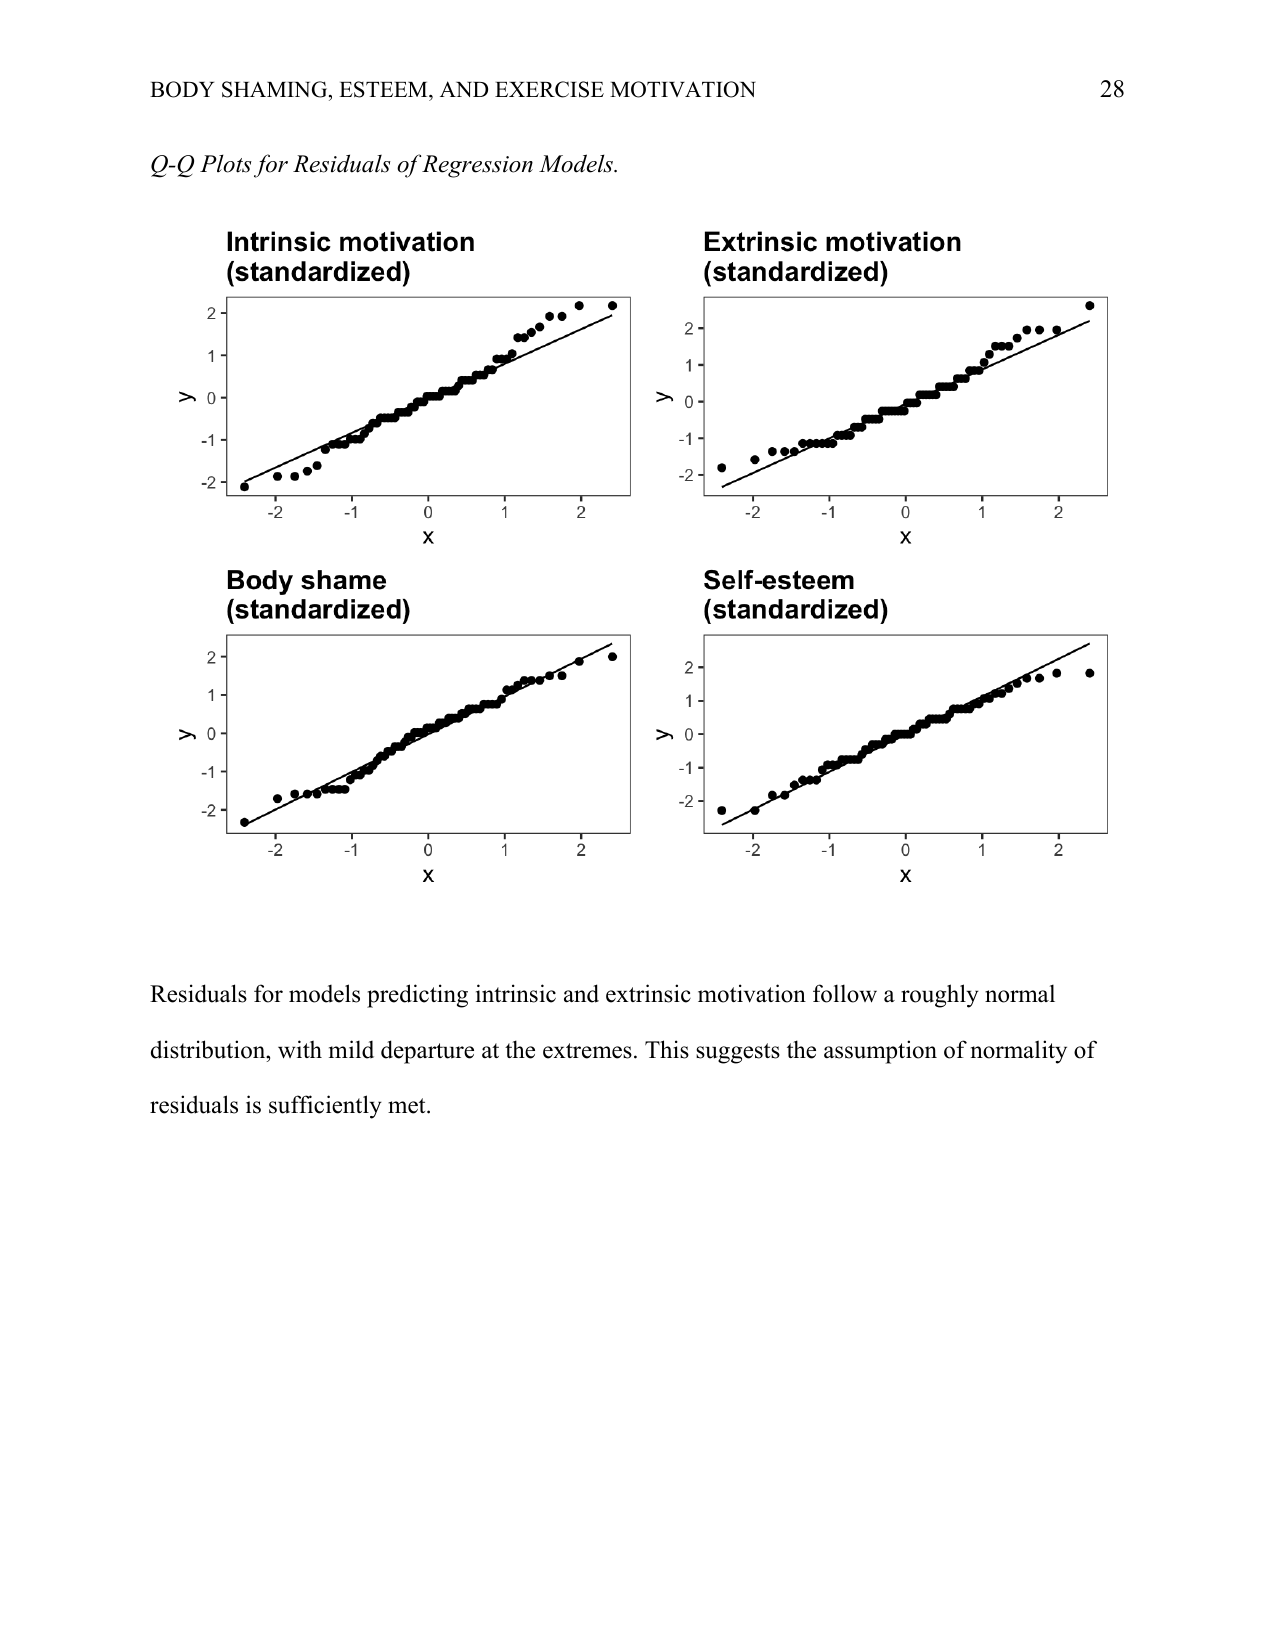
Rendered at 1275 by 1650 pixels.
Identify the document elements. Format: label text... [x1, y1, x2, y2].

text Q-Q Plots for Residuals of Regression Models. [150, 150, 1125, 178]
picture [153, 210, 1129, 907]
